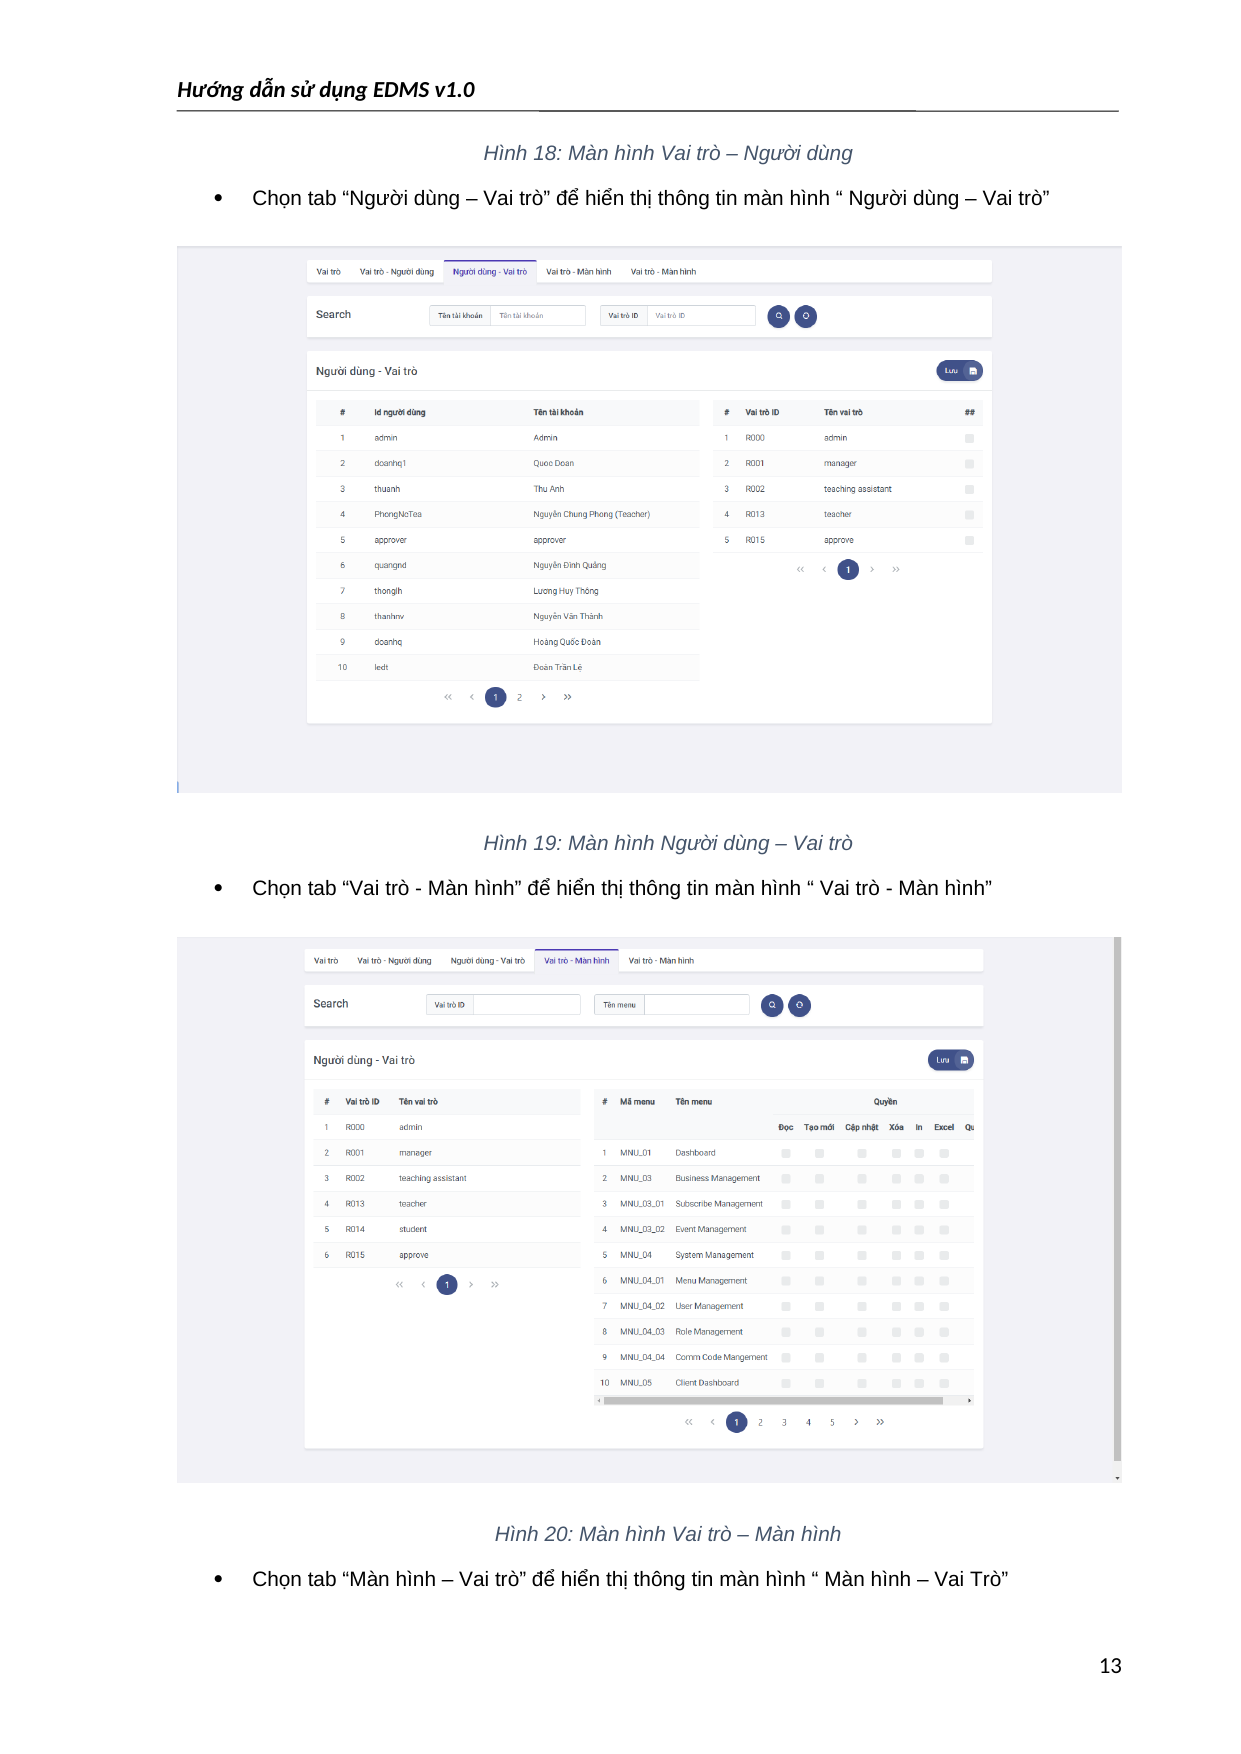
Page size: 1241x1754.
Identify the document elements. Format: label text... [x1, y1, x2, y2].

text Hình 2.4.7 : Màn hình Người dùng – Vai trò [214, 831, 1122, 855]
list Chọn tab “Vai trò - Màn hình” để hiển thị thông tin màn hình “ Vai trò - Màn hình” [214, 876, 1122, 900]
list Chọn tab “Người dùng – Vai trò” để hiển thị thông tin màn hình “ Người dùng – Vai trò” [214, 185, 1122, 209]
list Chọn tab “Màn hình – Vai trò” để hiển thị thông tin màn hình “ Màn hình – Vai Trò” [214, 1566, 1122, 1590]
picture [177, 246, 1122, 793]
text Hình 2.4.8 : Màn hình Vai trò – Màn hình [214, 1522, 1122, 1546]
text Hình 2.4.6 : Màn hình Vai trò – Người dùng [214, 141, 1122, 164]
picture [177, 937, 1122, 1483]
